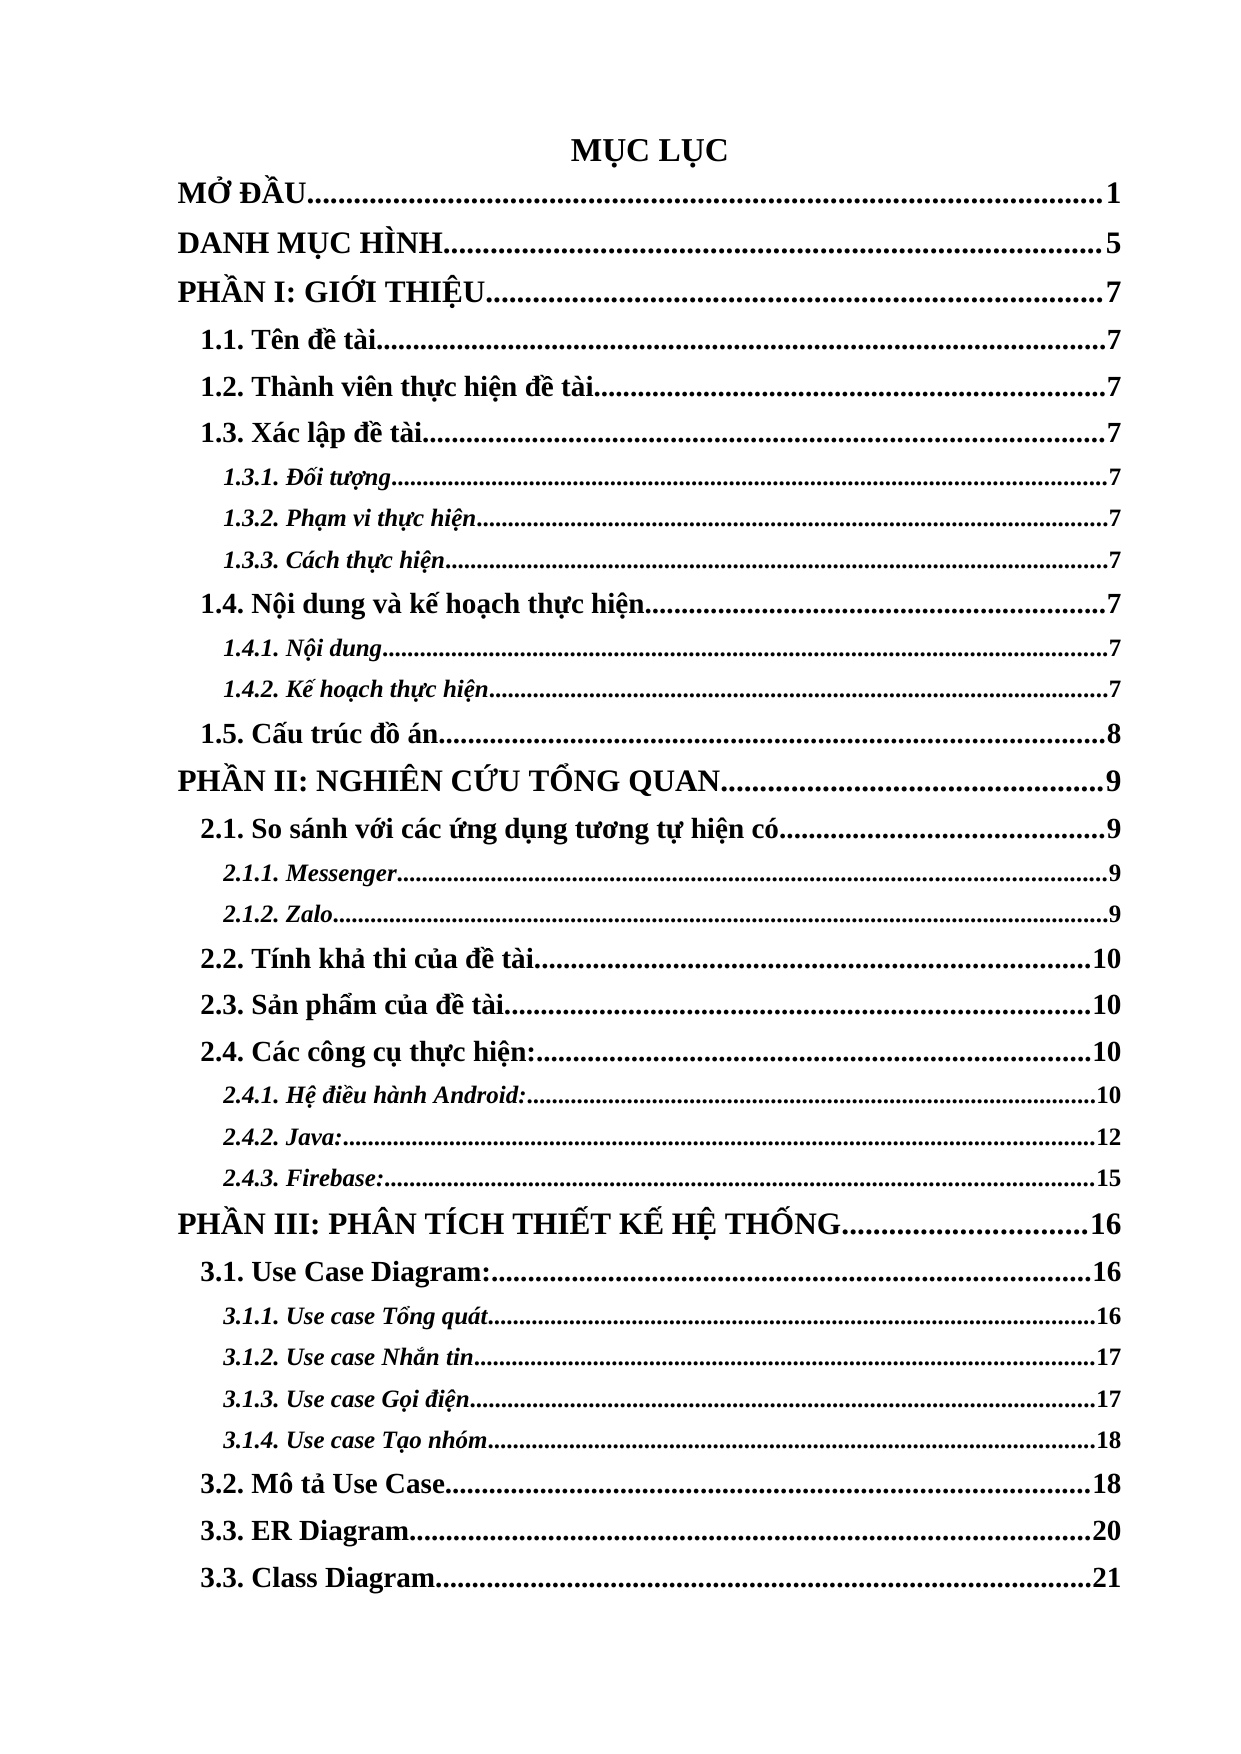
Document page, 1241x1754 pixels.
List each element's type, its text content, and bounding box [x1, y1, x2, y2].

text MỤC LỤC [177, 131, 1122, 169]
